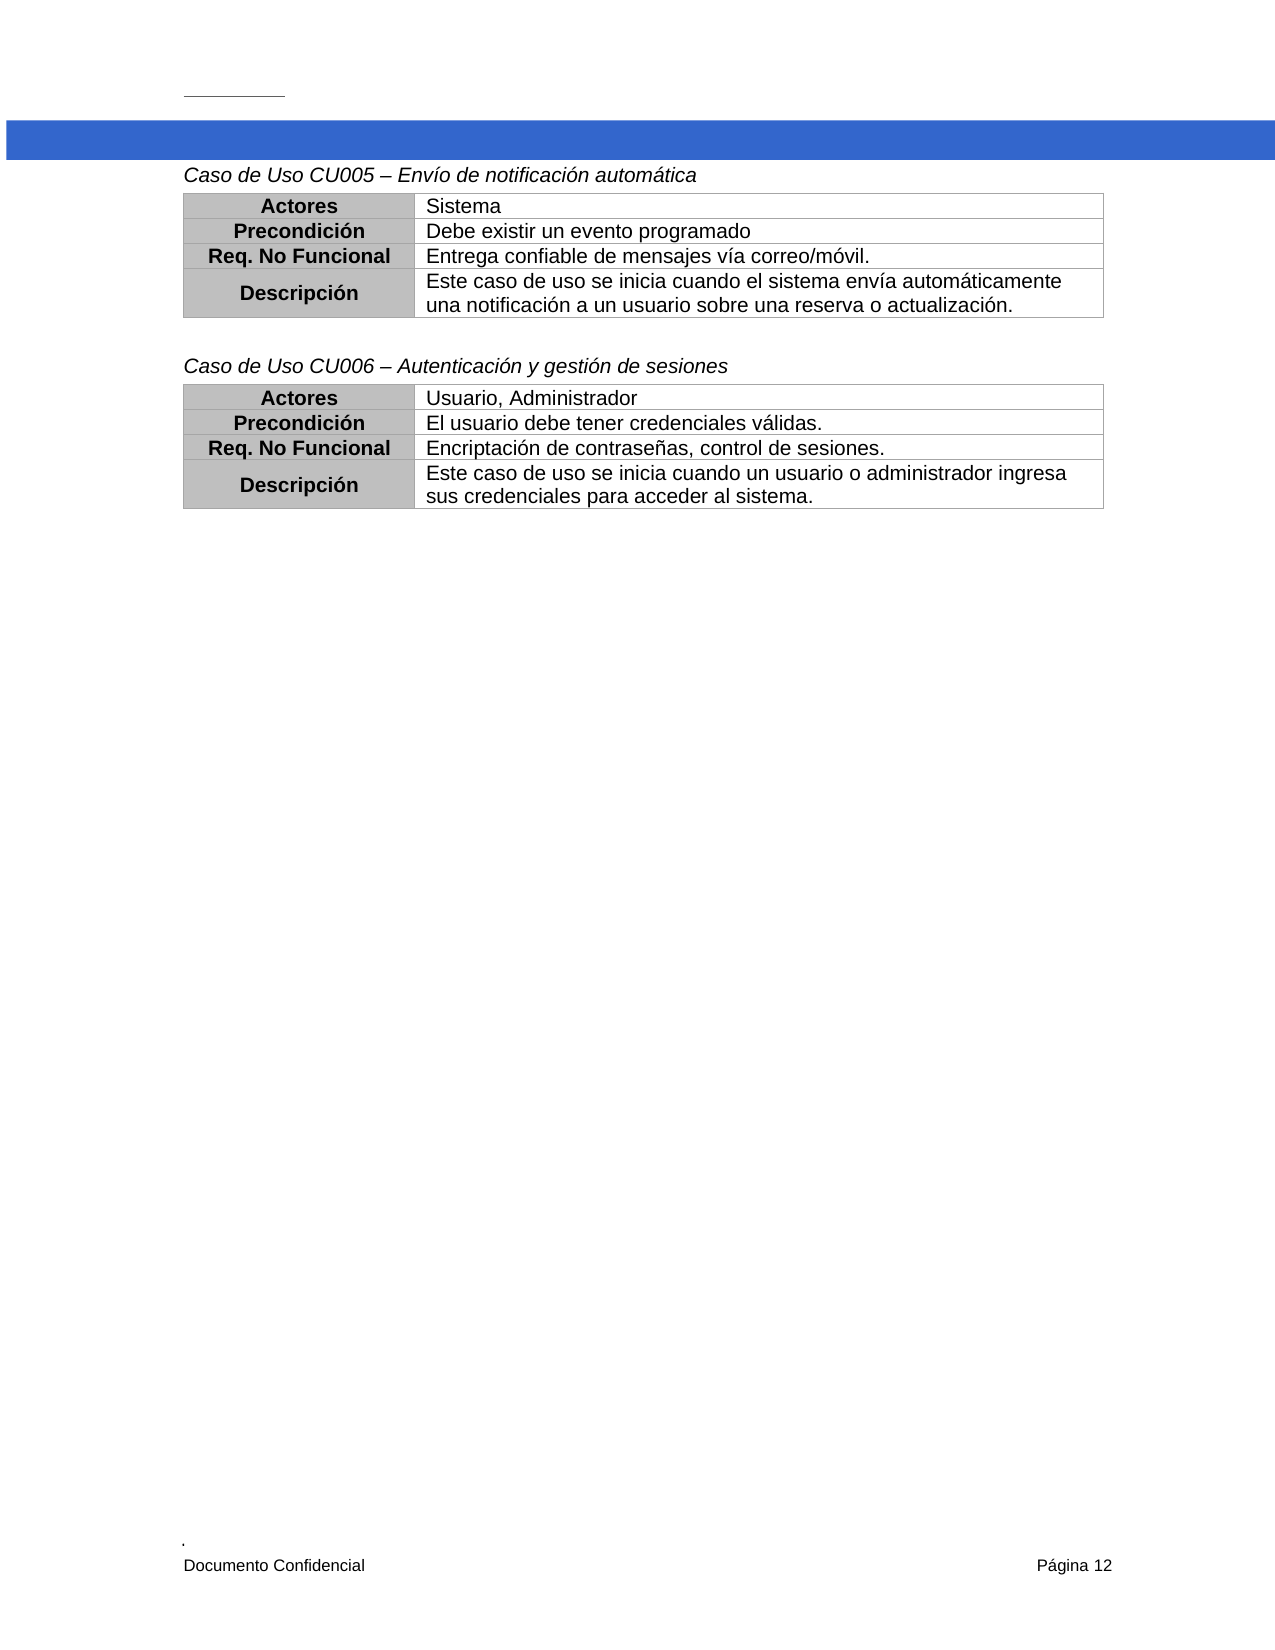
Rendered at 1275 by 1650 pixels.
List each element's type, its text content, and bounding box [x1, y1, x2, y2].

subtitle Caso de Uso CU005 – Envío de notificación automática [183, 162, 1125, 186]
table_cell Req. No Funcional [184, 244, 414, 268]
table_cell Este caso de uso se inicia cuando un usuario o administrador ingresa sus credenciales para acceder al sistema. [415, 460, 1103, 508]
table_header Actores [184, 385, 414, 409]
table_cell El usuario debe tener credenciales válidas. [415, 410, 1103, 434]
table_header Sistema [415, 194, 1103, 218]
table_cell Descripción [184, 460, 414, 508]
table_header Actores [184, 194, 414, 218]
table_cell Encriptación de contraseñas, control de sesiones. [415, 435, 1103, 459]
table_cell Este caso de uso se inicia cuando el sistema envía automáticamente una notificación a un usuario sobre una reserva o actualización. [415, 269, 1103, 317]
subtitle Caso de Uso CU006 – Autenticación y gestión de sesiones [183, 354, 1125, 378]
table_cell Entrega confiable de mensajes vía correo/móvil. [415, 244, 1103, 268]
table_cell Req. No Funcional [184, 435, 414, 459]
table_cell Precondición [184, 410, 414, 434]
table_cell Precondición [184, 219, 414, 243]
table_cell Descripción [184, 269, 414, 317]
table_header Usuario, Administrador [415, 385, 1103, 409]
table_cell Debe existir un evento programado [415, 219, 1103, 243]
